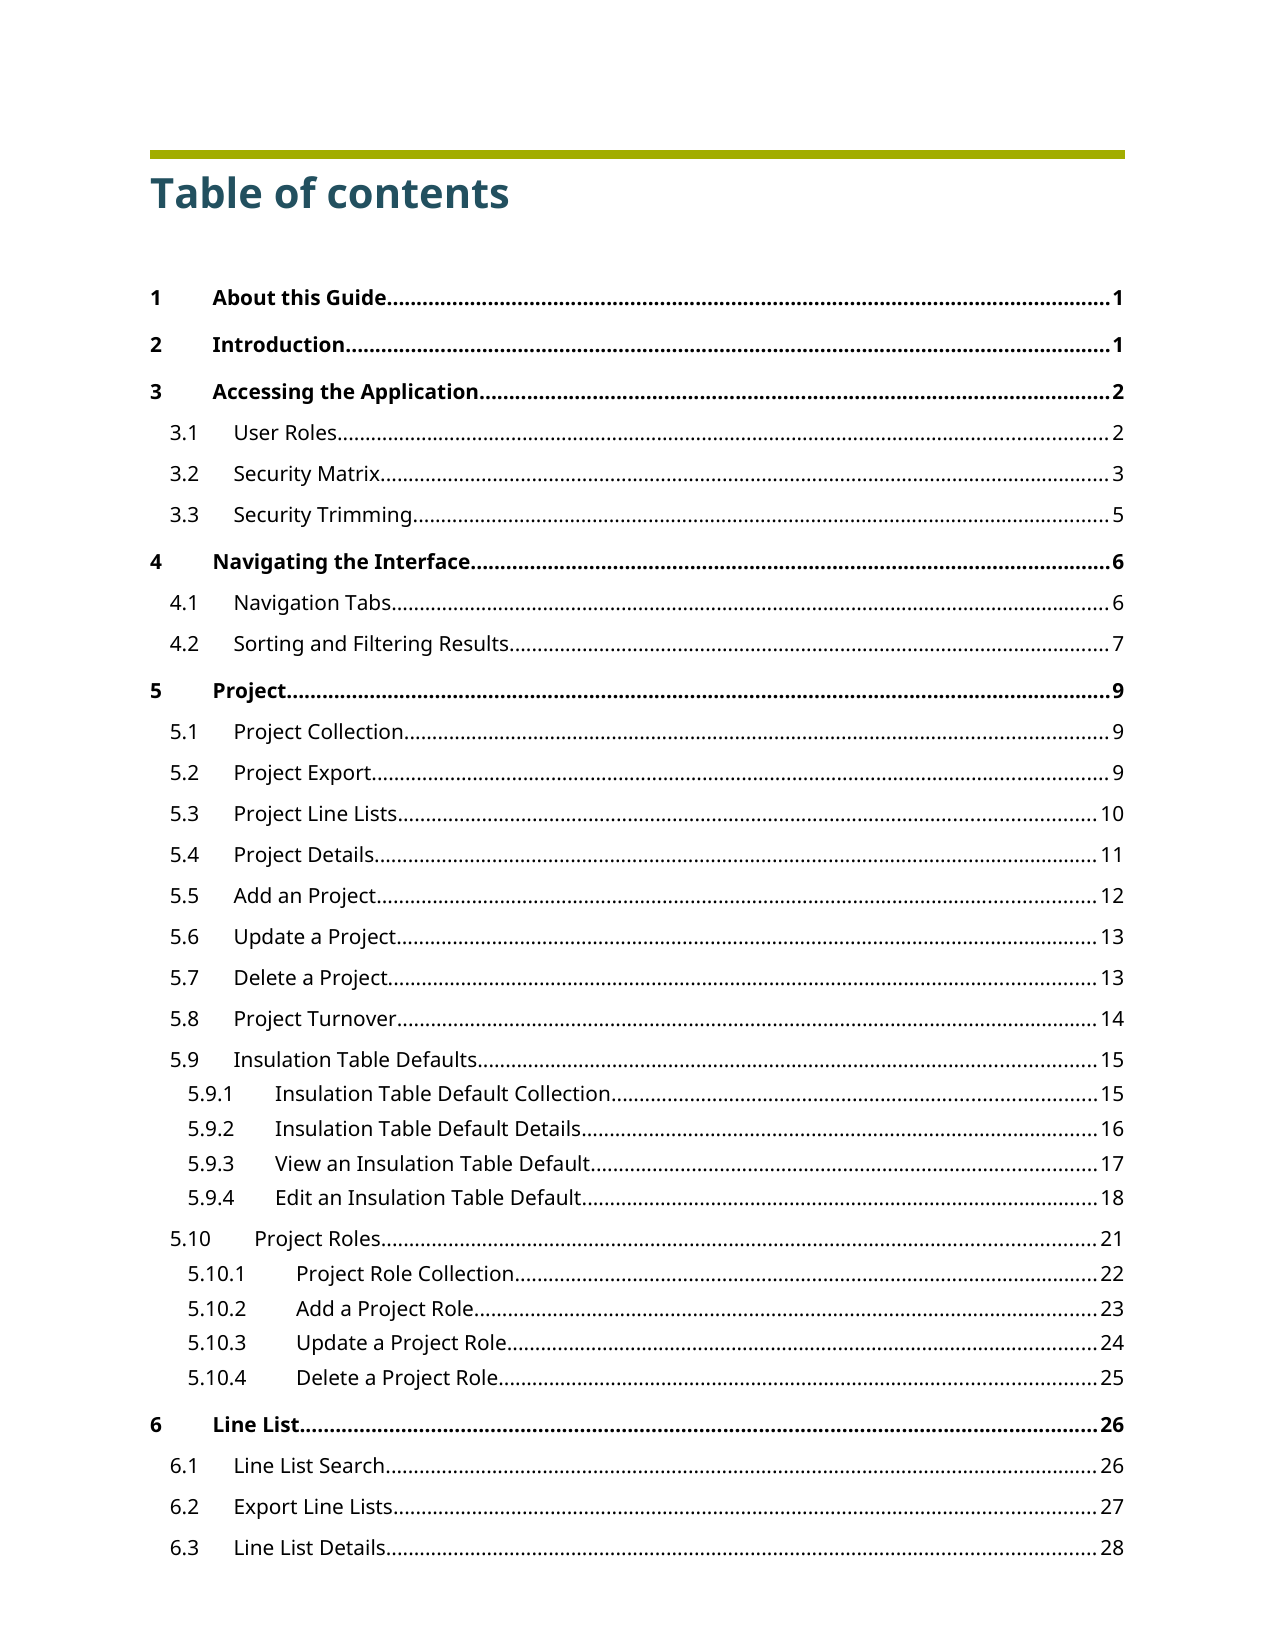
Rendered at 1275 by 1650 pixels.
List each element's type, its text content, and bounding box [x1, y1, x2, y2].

text 6.3 Line List Details 28 [169, 1533, 1125, 1562]
text 5.4 Project Details 11 [169, 840, 1125, 868]
text 6.1 Line List Search 26 [169, 1451, 1125, 1480]
text 2 Introduction 1 [150, 330, 1125, 358]
text 5.10.1 Project Role Collection 22 [187, 1259, 1125, 1287]
text 5.2 Project Export 9 [169, 758, 1125, 787]
text 3.2 Security Matrix 3 [169, 459, 1125, 487]
text 5.8 Project Turnover 14 [169, 1004, 1125, 1032]
text 4 Navigating the Interface 6 [150, 547, 1125, 576]
text 5.9 Insulation Table Defaults 15 [169, 1045, 1125, 1073]
text 5.10.2 Add a Project Role 23 [187, 1294, 1125, 1322]
text 5.10.4 Delete a Project Role 25 [187, 1363, 1125, 1392]
text 5.1 Project Collection 9 [169, 717, 1125, 746]
text 5.6 Update a Project 13 [169, 922, 1125, 950]
text 4.2 Sorting and Filtering Results 7 [169, 629, 1125, 657]
text 5.3 Project Line Lists 10 [169, 799, 1125, 827]
text 5 Project 9 [150, 676, 1125, 705]
text 5.9.2 Insulation Table Default Details 16 [187, 1114, 1125, 1142]
text 5.9.1 Insulation Table Default Collection 15 [187, 1079, 1125, 1108]
text 4.1 Navigation Tabs 6 [169, 588, 1125, 617]
text 3.1 User Roles 2 [169, 418, 1125, 447]
text 5.10.3 Update a Project Role 24 [187, 1328, 1125, 1357]
text 6 Line List 26 [150, 1410, 1125, 1439]
text 3 Accessing the Application 2 [150, 377, 1125, 406]
text 5.5 Add an Project 12 [169, 881, 1125, 909]
text 3.3 Security Trimming 5 [169, 500, 1125, 528]
text 1 About this Guide 1 [150, 283, 1125, 311]
text 5.9.3 View an Insulation Table Default 17 [187, 1149, 1125, 1177]
subtitle Table of contents [150, 159, 1125, 220]
text 5.10 Project Roles 21 [169, 1224, 1125, 1253]
text 5.7 Delete a Project 13 [169, 963, 1125, 991]
text 6.2 Export Line Lists 27 [169, 1492, 1125, 1521]
text 5.9.4 Edit an Insulation Table Default 18 [187, 1183, 1125, 1212]
